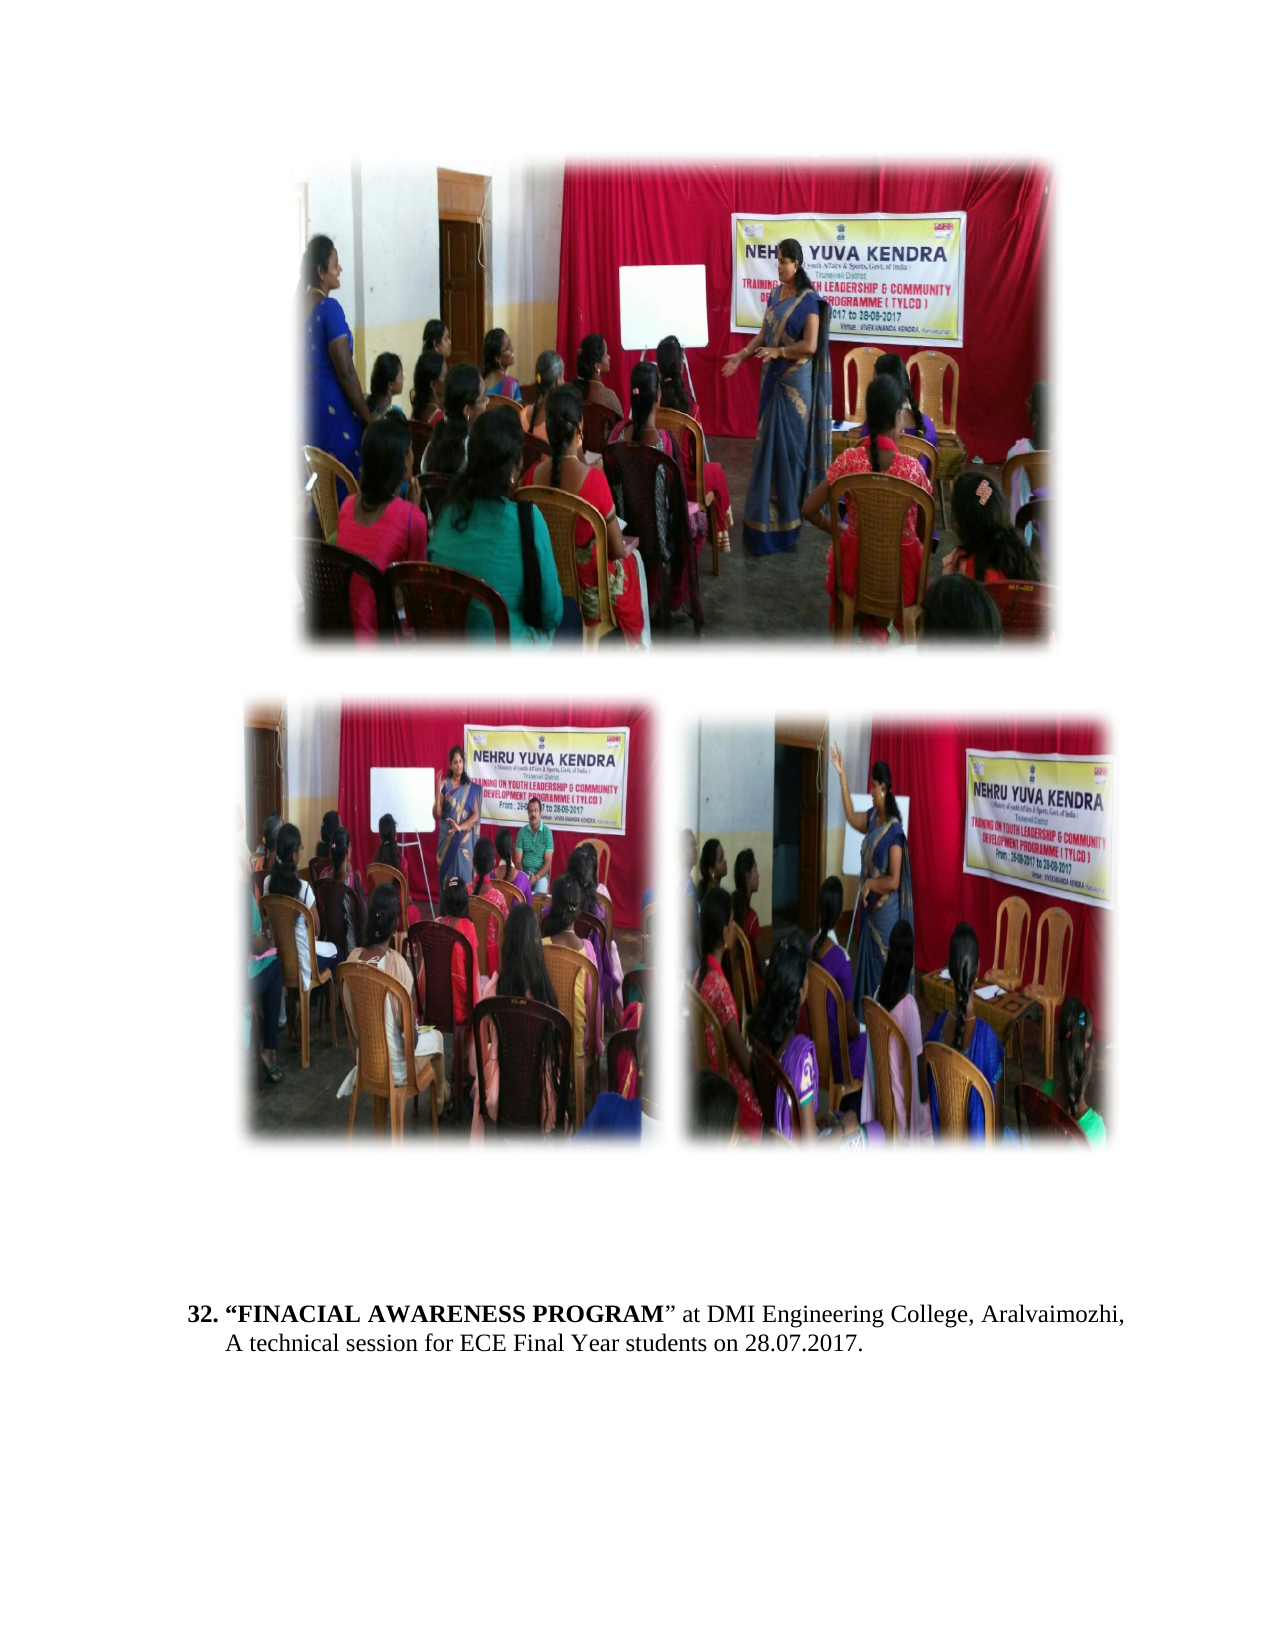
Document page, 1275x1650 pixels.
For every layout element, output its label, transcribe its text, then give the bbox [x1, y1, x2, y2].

picture [700, 734, 1092, 1127]
picture [317, 178, 1036, 632]
list “FINACIAL AWARENESS PROGRAM” at DMI Engineering College, Aralvaimozhi, A technical session for ECE Final Year students on 28.07.2017. [187, 1299, 1125, 1356]
picture [260, 718, 639, 1127]
